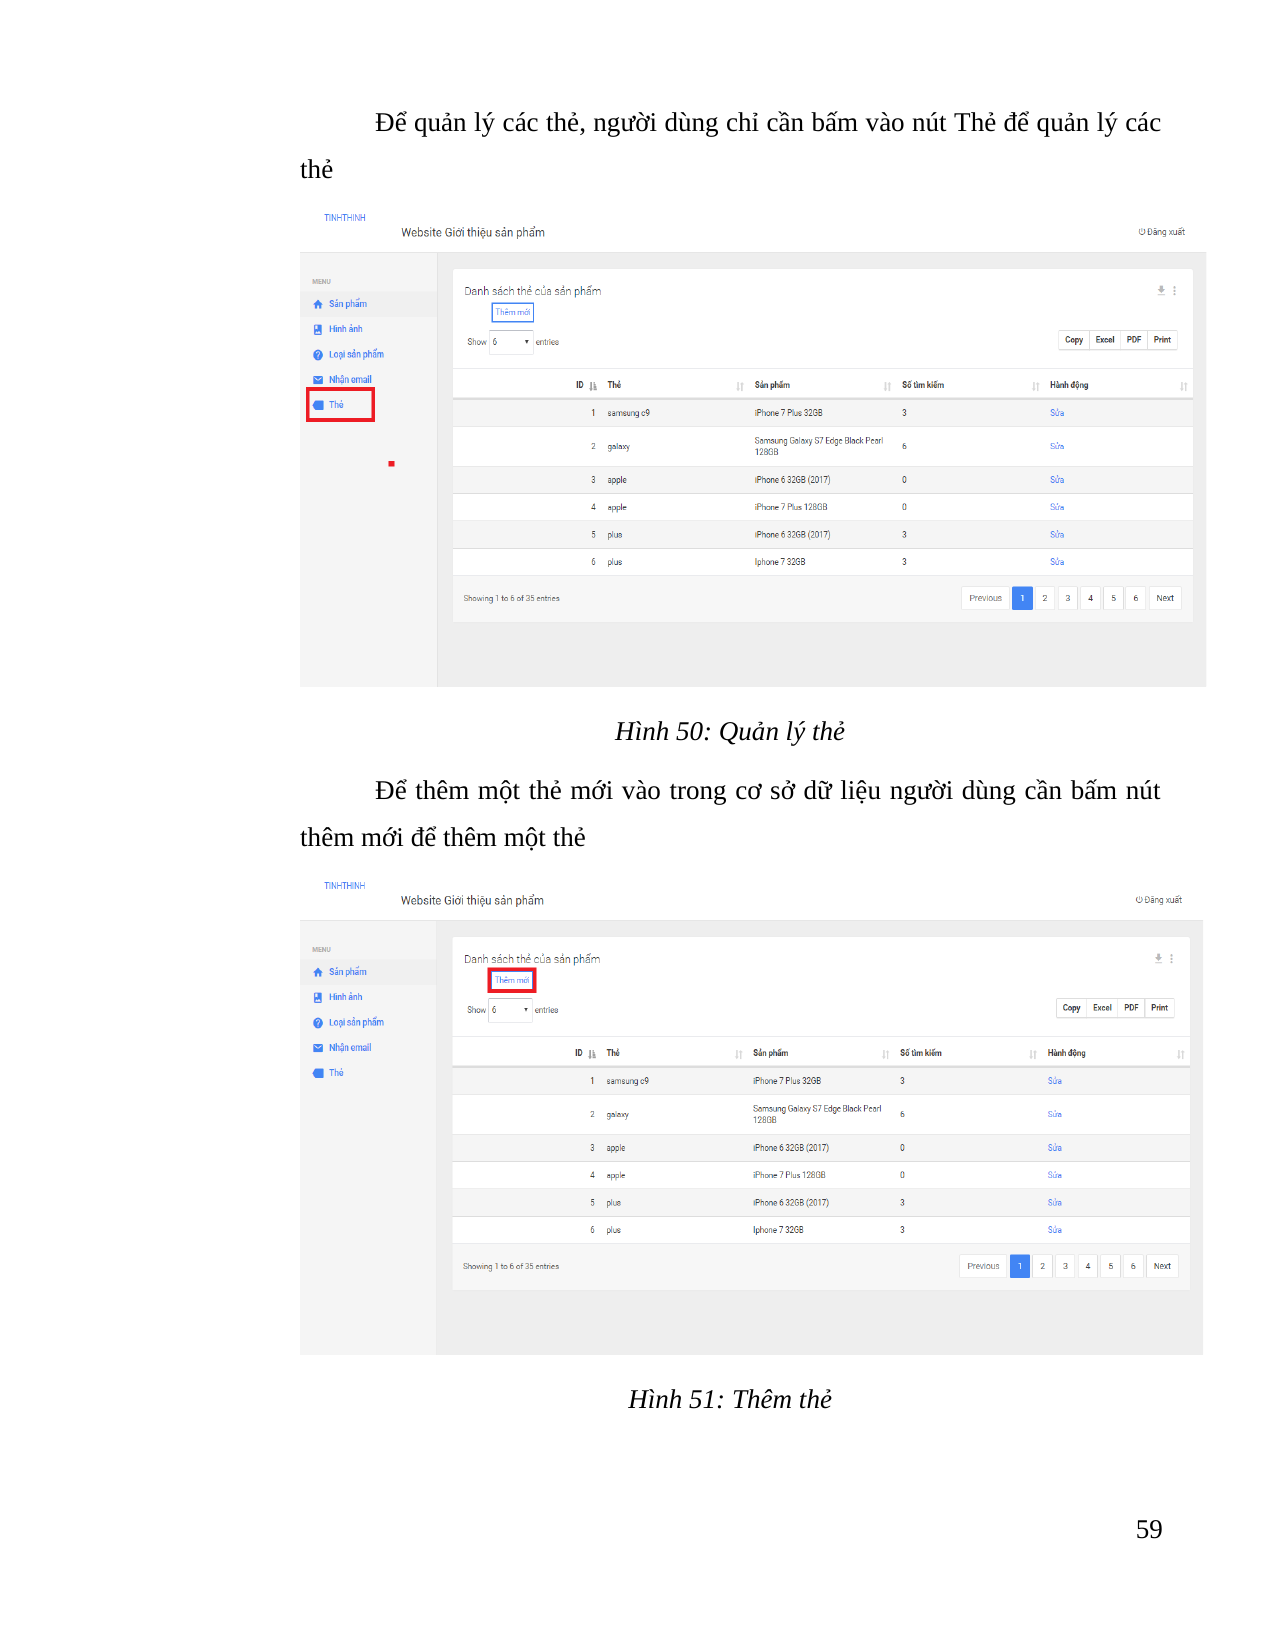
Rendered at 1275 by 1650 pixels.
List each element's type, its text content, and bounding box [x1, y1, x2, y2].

picture [300, 212, 1207, 687]
picture [300, 880, 1204, 1355]
text Để thêm một thẻ mới vào trong cơ sở dữ liệu người dùng cần bấm nút thêm mới để thêm một thẻ [300, 774, 1162, 852]
text Để quản lý các thẻ, người dùng chỉ cần bấm vào nút Thẻ để quản lý các thẻ [300, 106, 1162, 184]
text Hình 50: Quản lý thẻ [300, 715, 1162, 746]
text Hình 51: Thêm thẻ [300, 1383, 1162, 1414]
